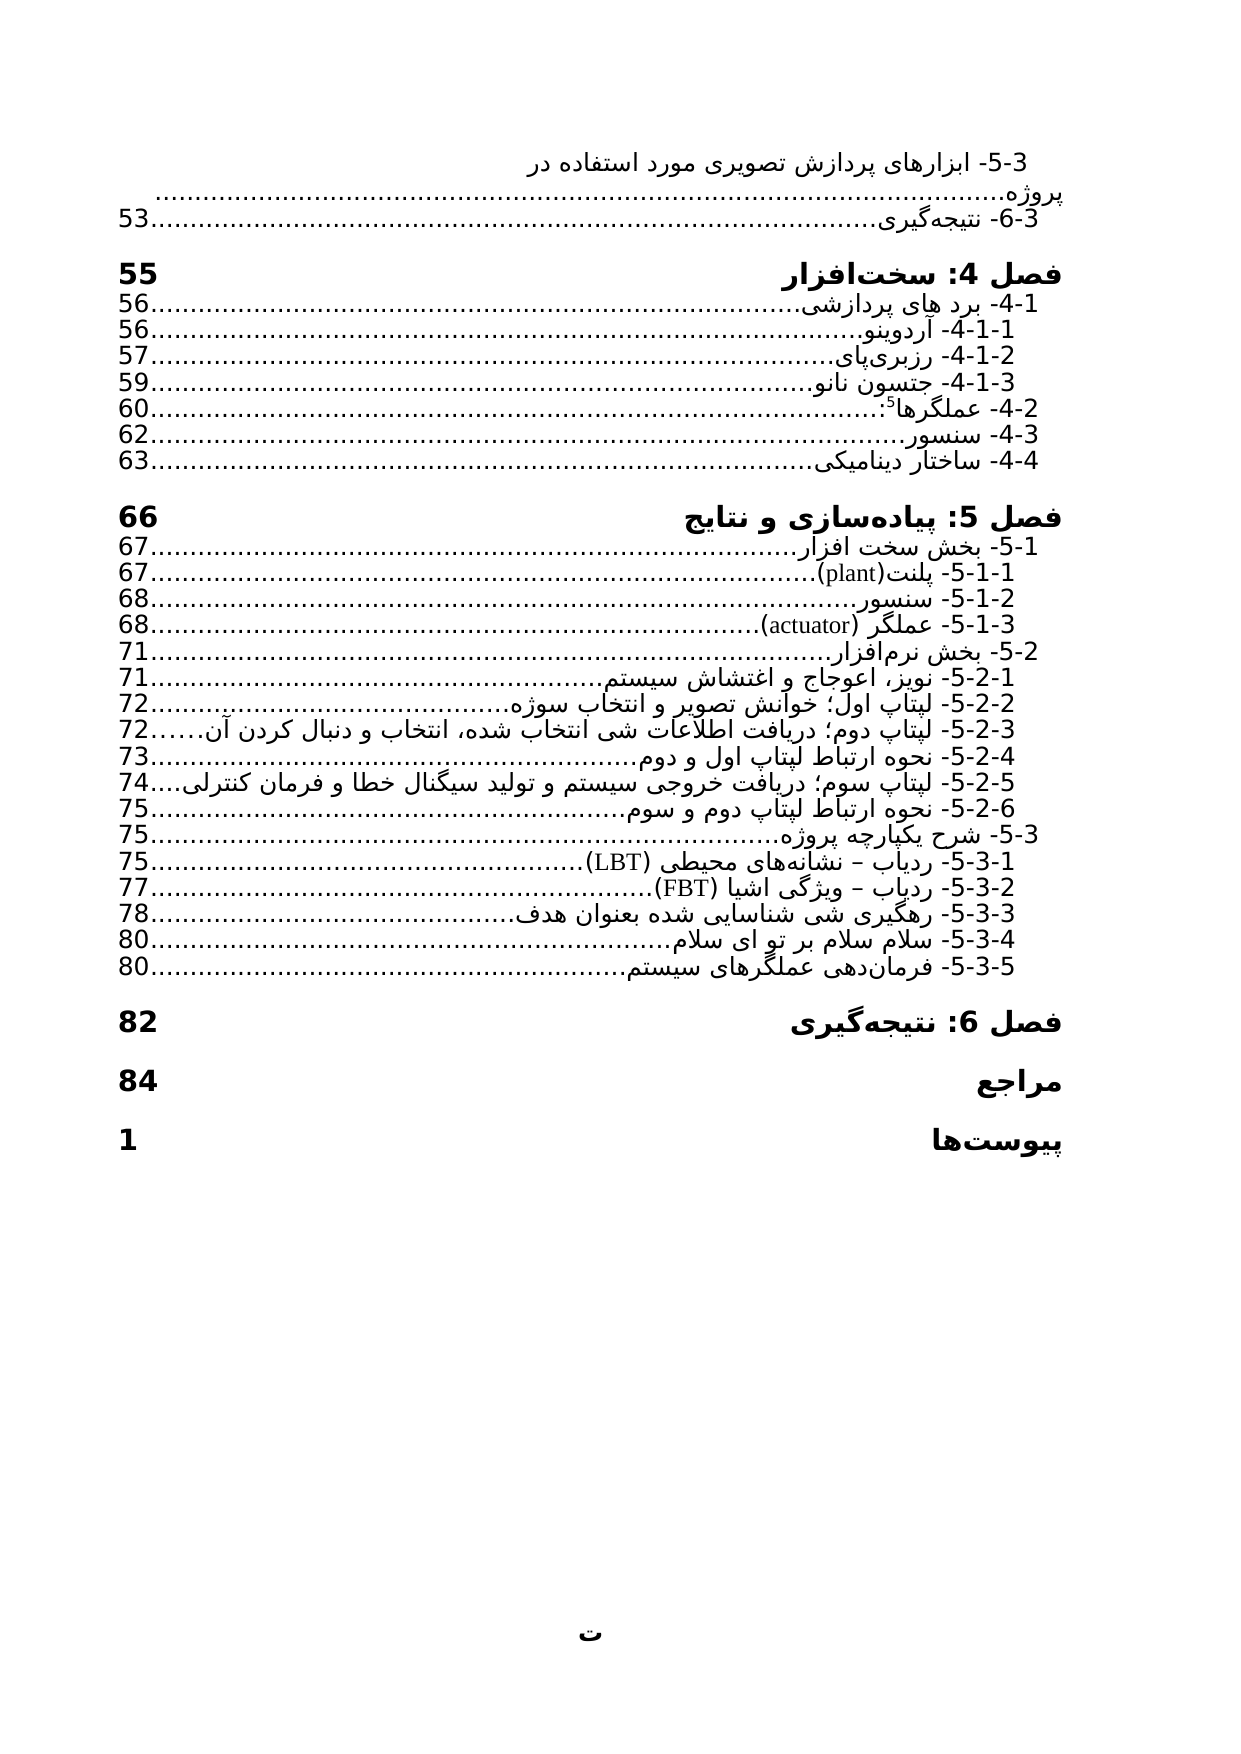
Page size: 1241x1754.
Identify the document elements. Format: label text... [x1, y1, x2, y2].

text 5-2-5- لپتاپ سوم؛ دریافت خروجی سیستم و تولید سیگنال خطا و فرمان کنترلی 74 [118, 770, 1016, 796]
text 4-2- عملگرها5: 60 [118, 396, 1039, 422]
text 4-3- سنسور 62 [118, 422, 1039, 449]
text 5-2-2- لپتاپ اول؛ خوانش تصویر و انتخاب سوژه 72 [118, 691, 1016, 718]
text پيوست‌ها 1 [118, 1123, 1063, 1157]
text 5-1-1- پلنت(plant) 67 [118, 560, 1016, 586]
text 4-1-3- جتسون نانو 59 [118, 370, 1016, 396]
text 4-1-1- آردوینو 56 [118, 317, 1016, 344]
text 5-3-1- ردیاب – نشانه‌های محیطی (LBT) 75 [118, 849, 1016, 875]
text 5-2-3- لپتاپ دوم؛ دریافت اطلاعات شی انتخاب شده، انتخاب و دنبال کردن آن 72 [118, 718, 1016, 744]
text فصل 4: سخت‌افزار 55 [118, 257, 1063, 291]
text 5-3- ابزار‌های پردازش تصویری مورد استفاده در پروژه........................................................................................................... [118, 148, 1063, 206]
text 5-3-4- سلام سلام بر تو ای سلام 80 [118, 928, 1016, 954]
text 6-3- نتیجه‌گیری 53 [118, 206, 1039, 232]
text 5-3- شرح یکپارچه پروژه 75 [118, 823, 1039, 849]
text 5-3-3- رهگیری شی شناسایی شده بعنوان هدف 78 [118, 901, 1016, 928]
text 5-2-4- نحوه ارتباط لپتاپ اول و دوم 73 [118, 744, 1016, 770]
text 4-1- برد های پردازشی 56 [118, 291, 1039, 317]
text 4-1-2- رزبری‌پای 57 [118, 344, 1016, 370]
text 5-1-3- عملگر (actuator) 68 [118, 613, 1016, 639]
text 4-4- ساختار دینامیکی 63 [118, 449, 1039, 475]
text 5-2-6- نحوه ارتباط لپتاپ دوم و سوم 75 [118, 796, 1016, 823]
text 5-2-1- نویز، اعوجاج و اغتشاش سیستم 71 [118, 665, 1016, 691]
text 5-3-2- ردیاب – ویژگی اشیا (FBT) 77 [118, 875, 1016, 901]
text 5-1- بخش سخت افزار 67 [118, 534, 1039, 560]
text فصل 6: نتیجه‌گیری 82 [118, 1005, 1063, 1039]
text مراجع 84 [118, 1064, 1063, 1098]
text فصل 5: پیاده‌سازی و نتایج 66 [118, 500, 1063, 534]
text 5-3-5- فرمان‌دهی عملگرهای سیستم 80 [118, 954, 1016, 980]
text 5-2- بخش نرم‌افزار 71 [118, 639, 1039, 665]
text 5-1-2- سنسور 68 [118, 586, 1016, 613]
